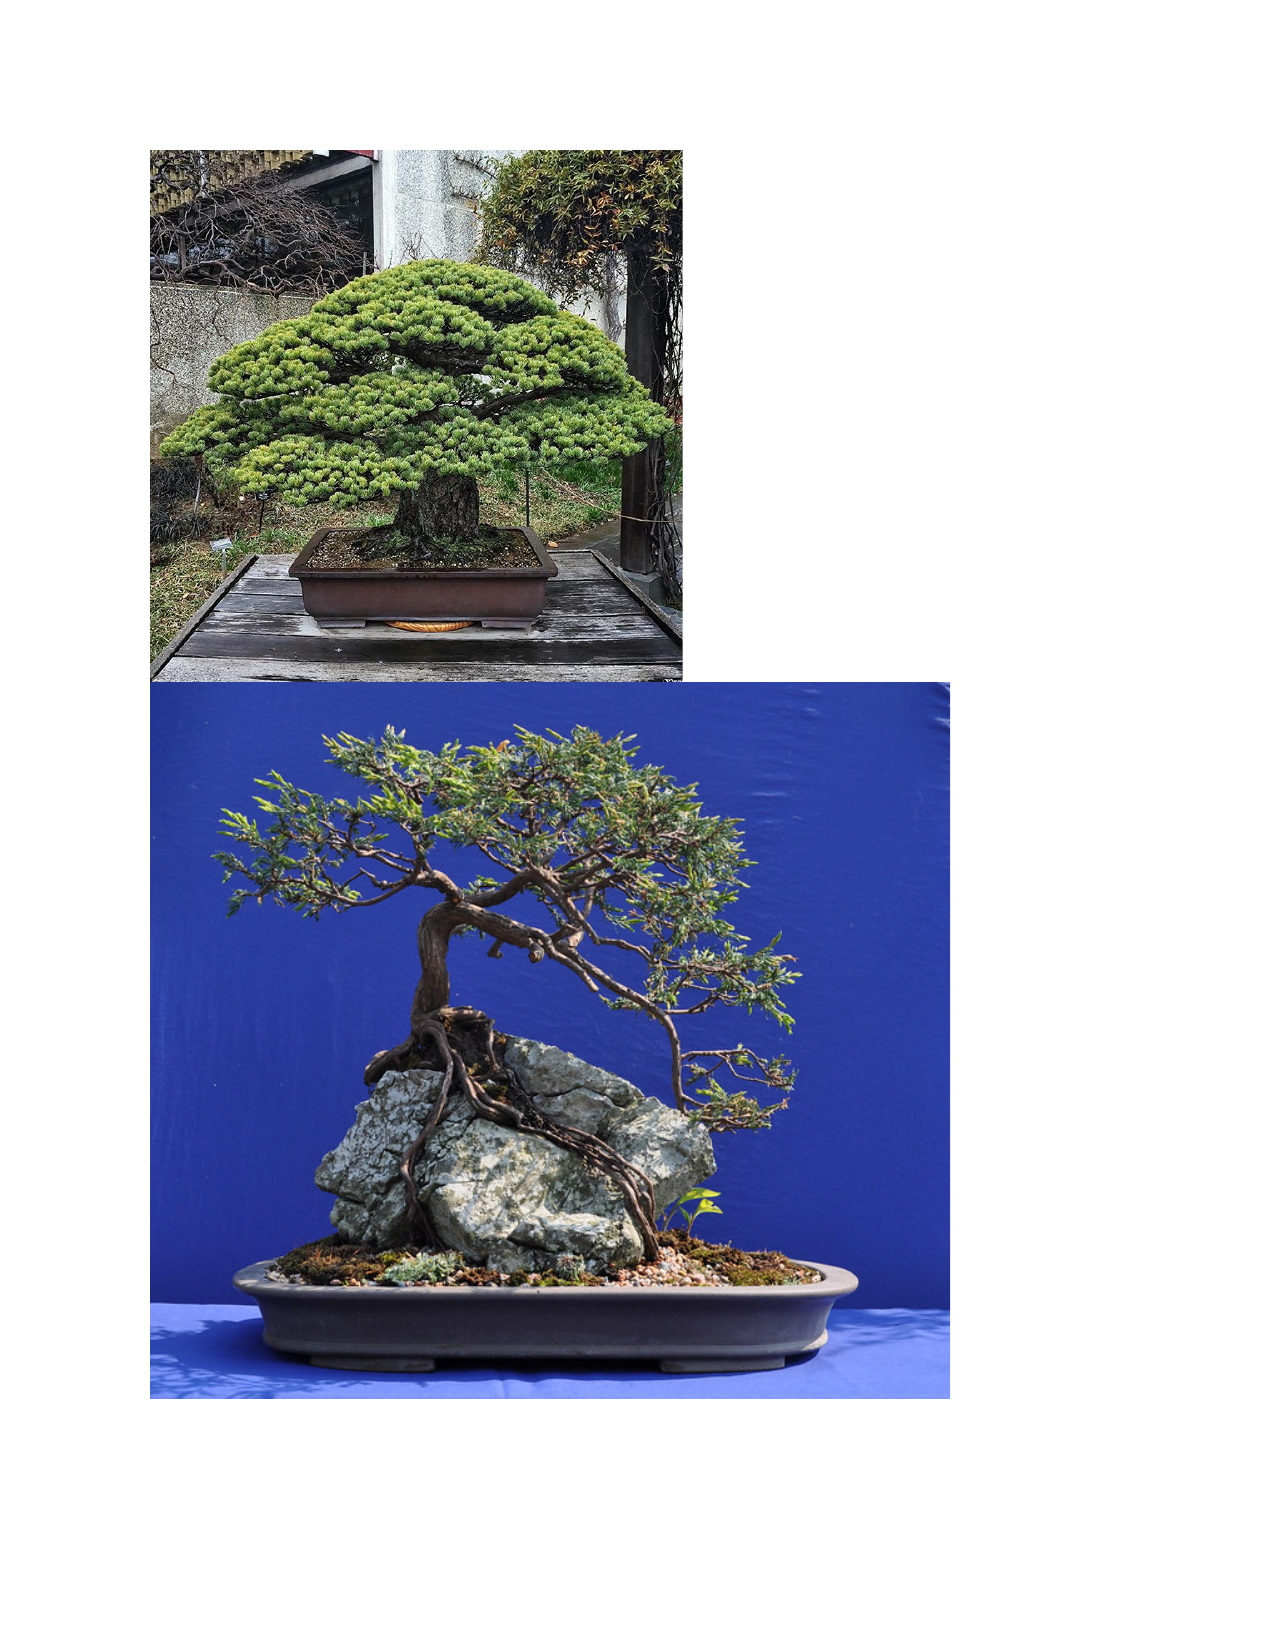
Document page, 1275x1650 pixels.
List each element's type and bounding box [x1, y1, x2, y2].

picture [150, 150, 951, 1399]
